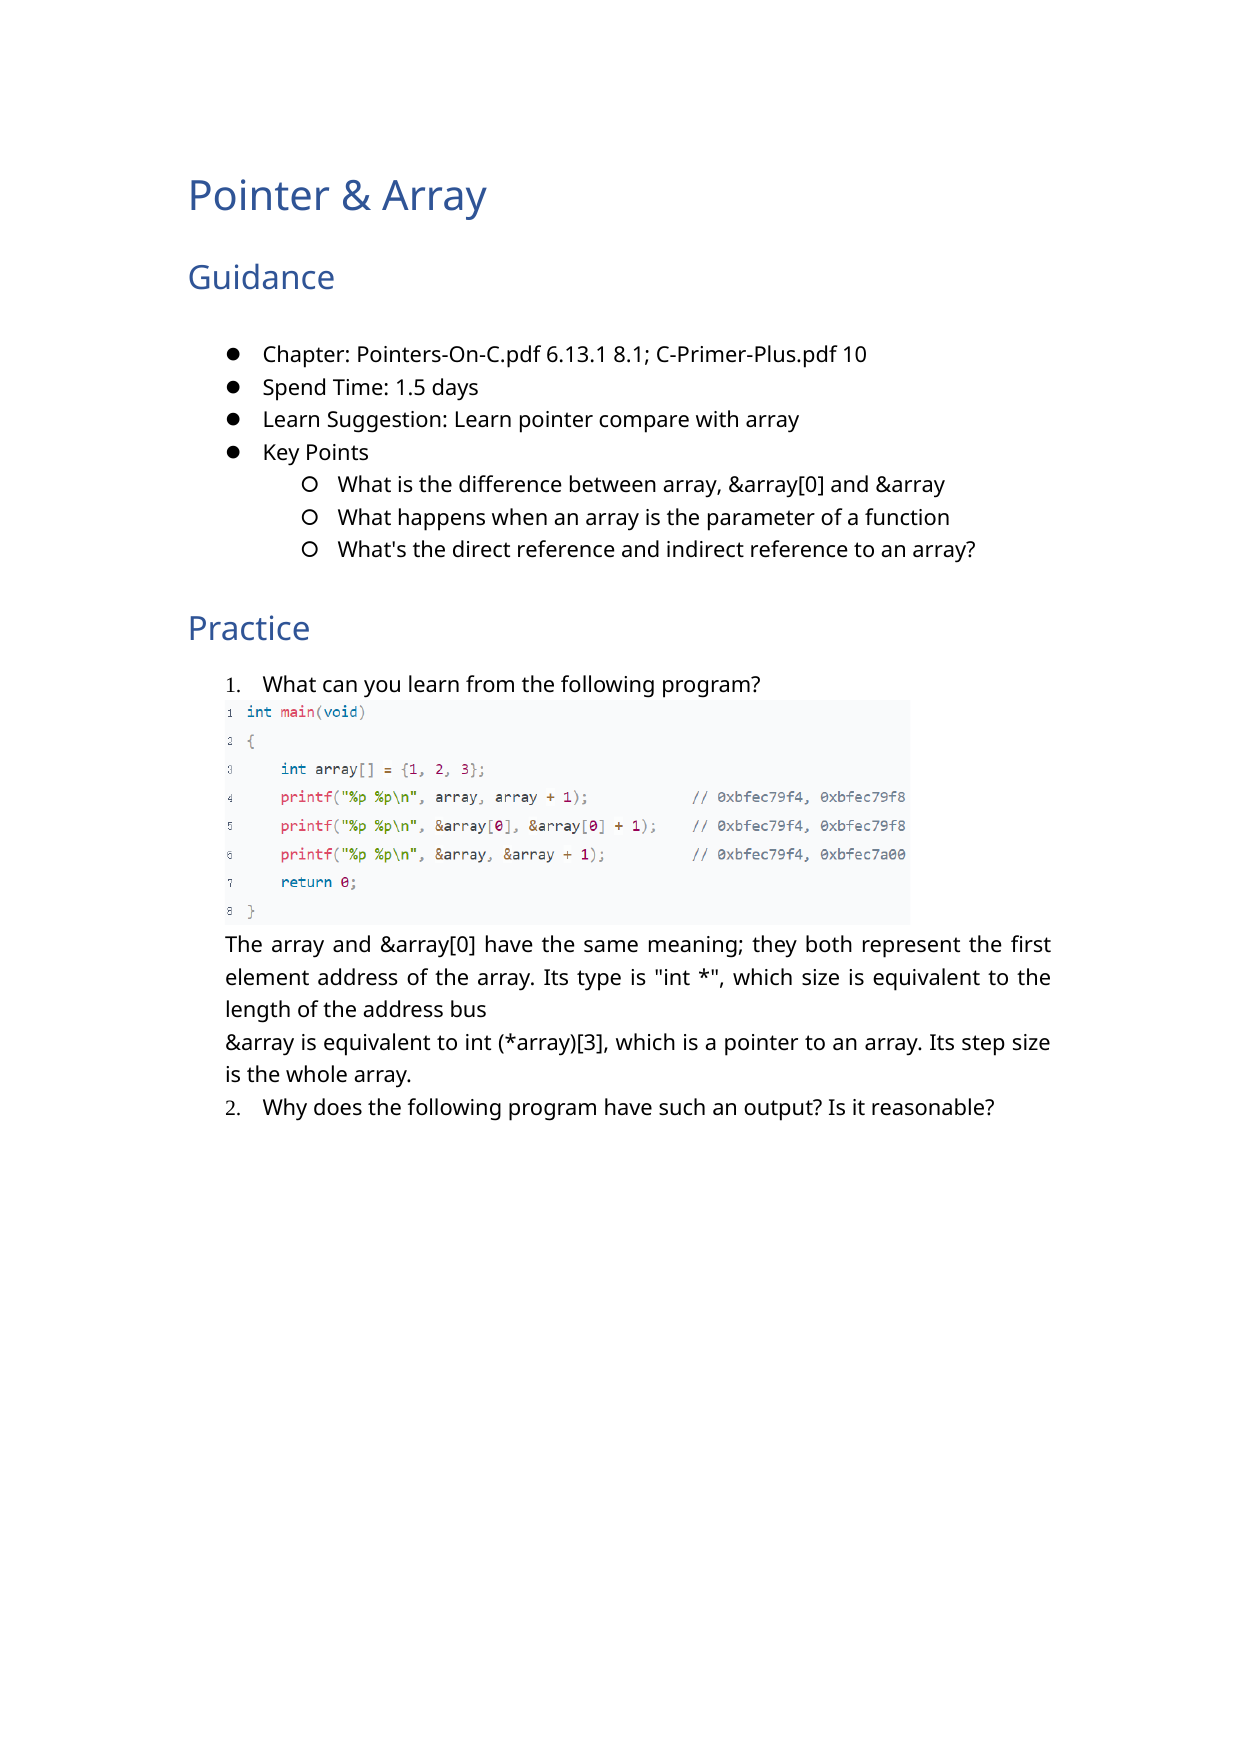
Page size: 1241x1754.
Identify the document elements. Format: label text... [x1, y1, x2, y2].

text &array is equivalent to int (*array)[3], which is a pointer to an array. Its step size is the whole array. [225, 1025, 1053, 1090]
list Key Points [225, 435, 1053, 468]
list What happens when an array is the parameter of a function [300, 500, 1053, 533]
list Why does the following program have such an output? Is it reasonable? [225, 1090, 1053, 1123]
list What can you learn from the following program? [225, 668, 1053, 700]
list Spend Time: 1.5 days [225, 370, 1053, 403]
subtitle Practice [187, 594, 1053, 659]
subtitle Guidance [187, 244, 1053, 309]
list Learn Suggestion: Learn pointer compare with array [225, 403, 1053, 435]
list Chapter: Pointers-On-C.pdf 6.13.1 8.1; C-Primer-Plus.pdf 10 [225, 338, 1053, 370]
subtitle Pointer & Array [187, 162, 1053, 227]
list What is the difference between array, &array[0] and &array [300, 468, 1053, 500]
picture [224, 700, 911, 925]
list What's the direct reference and indirect reference to an array? [300, 533, 1053, 565]
text The array and &array[0] have the same meaning; they both represent the first element address of the array. Its type is "int *", which size is equivalent to the length of the address bus [225, 928, 1053, 1025]
